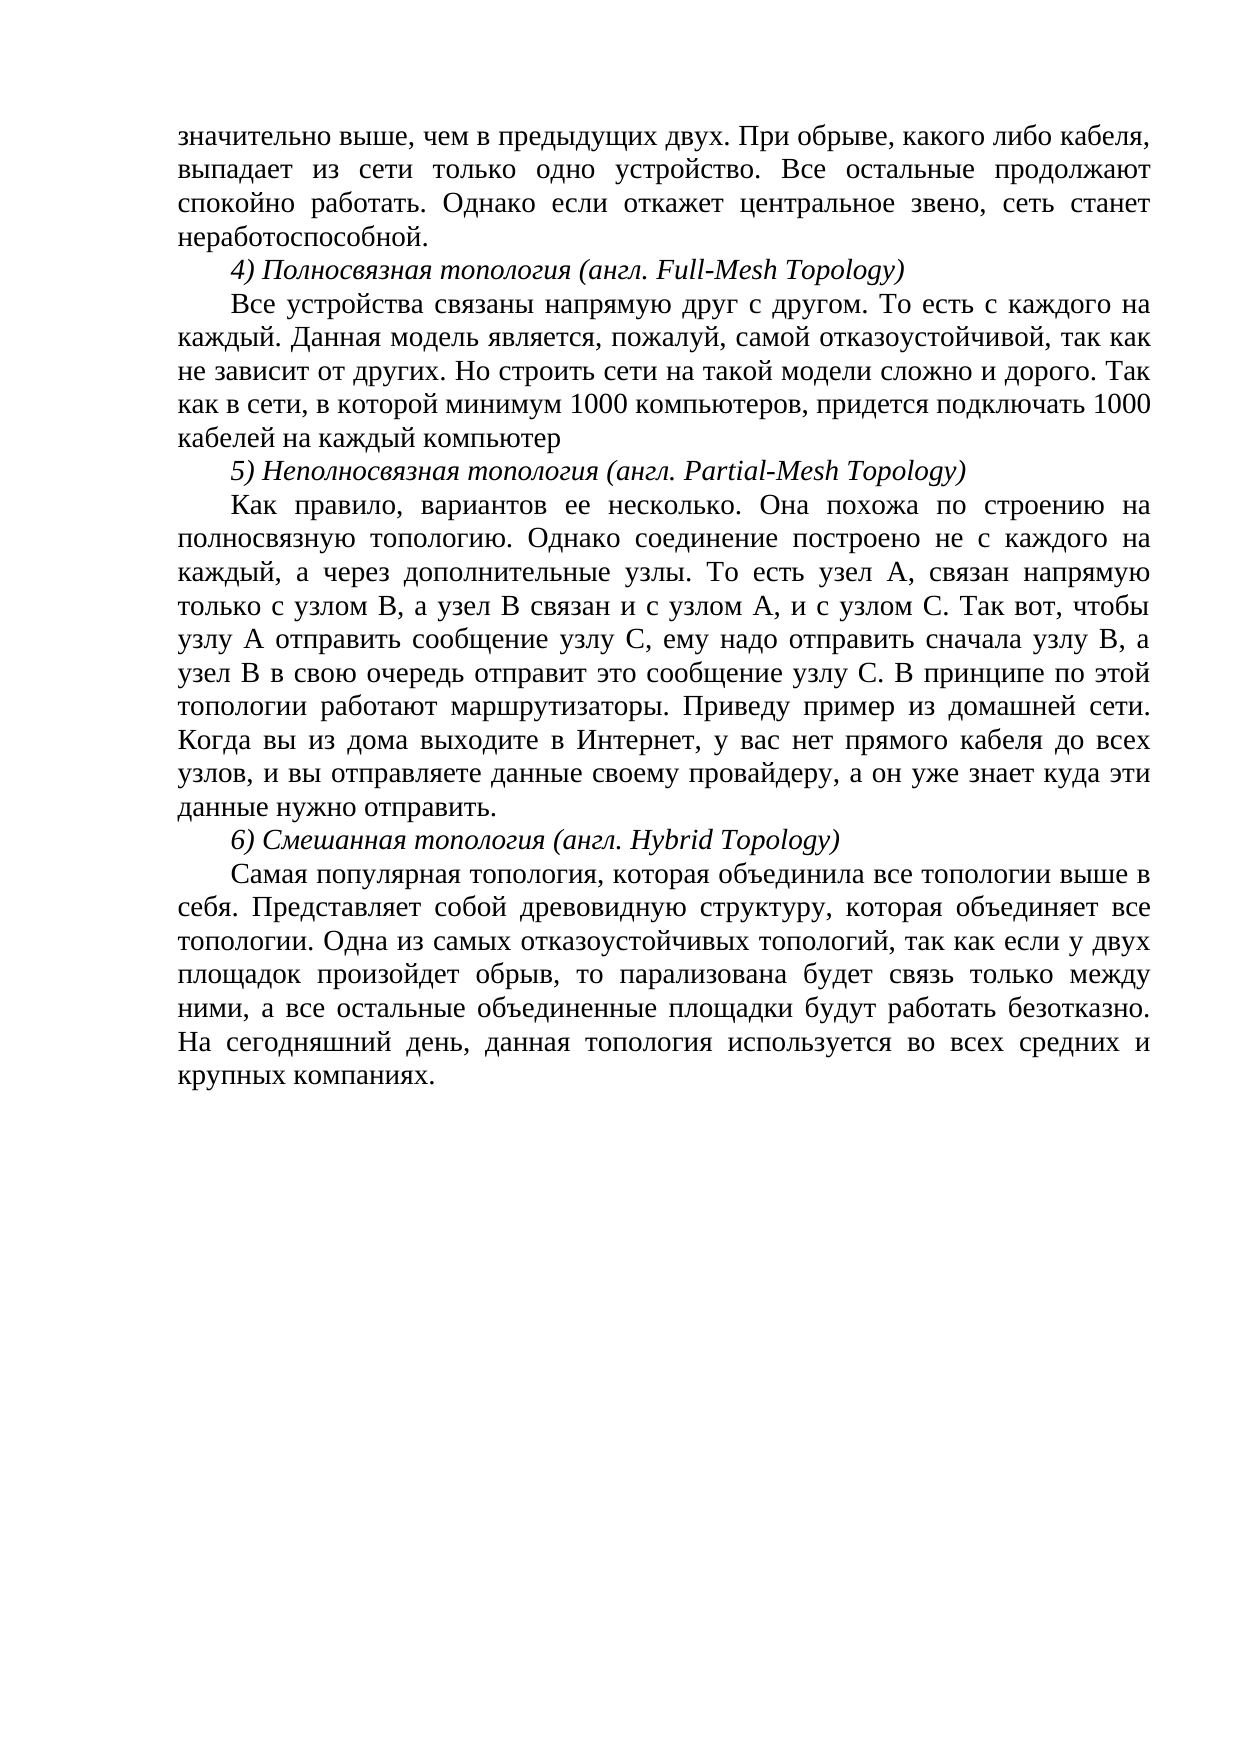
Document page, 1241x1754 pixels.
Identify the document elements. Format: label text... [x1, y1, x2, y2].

text 4) Полносвязная топология (англ. Full-Mesh Topology) [177, 252, 1152, 286]
text 6) Смешанная топология (англ. Hybrid Topology) [177, 822, 1152, 856]
text Все устройства связаны напрямую друг с другом. То есть с каждого на каждый. Данная модель является, пожалуй, самой отказоустойчивой, так как не зависит от других. Но строить сети на такой модели сложно и дорого. Так как в сети, в которой минимум 1000 компьютеров, придется подключать 1000 кабелей на каждый компьютер [177, 286, 1152, 453]
text Самая популярная топология, которая объединила все топологии выше в себя. Представляет собой древовидную структуру, которая объединяет все топологии. Одна из самых отказоустойчивых топологий, так как если у двух площадок произойдет обрыв, то парализована будет связь только между ними, а все остальные объединенные площадки будут работать безотказно. На сегодняшний день, данная топология используется во всех средних и крупных компаниях. [177, 856, 1152, 1091]
text 5) Неполносвязная топология (англ. Partial-Mesh Topology) [177, 453, 1152, 487]
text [177, 118, 1152, 252]
text Как правило, вариантов ее несколько. Она похожа по строению на полносвязную топологию. Однако соединение построено не с каждого на каждый, а через дополнительные узлы. То есть узел A, связан напрямую только с узлом B, а узел B связан и с узлом A, и с узлом C. Так вот, чтобы узлу A отправить сообщение узлу C, ему надо отправить сначала узлу B, а узел B в свою очередь отправит это сообщение узлу C. В принципе по этой топологии работают маршрутизаторы. Приведу пример из домашней сети. Когда вы из дома выходите в Интернет, у вас нет прямого кабеля до всех узлов, и вы отправляете данные своему провайдеру, а он уже знает куда эти данные нужно отправить. [177, 487, 1152, 822]
